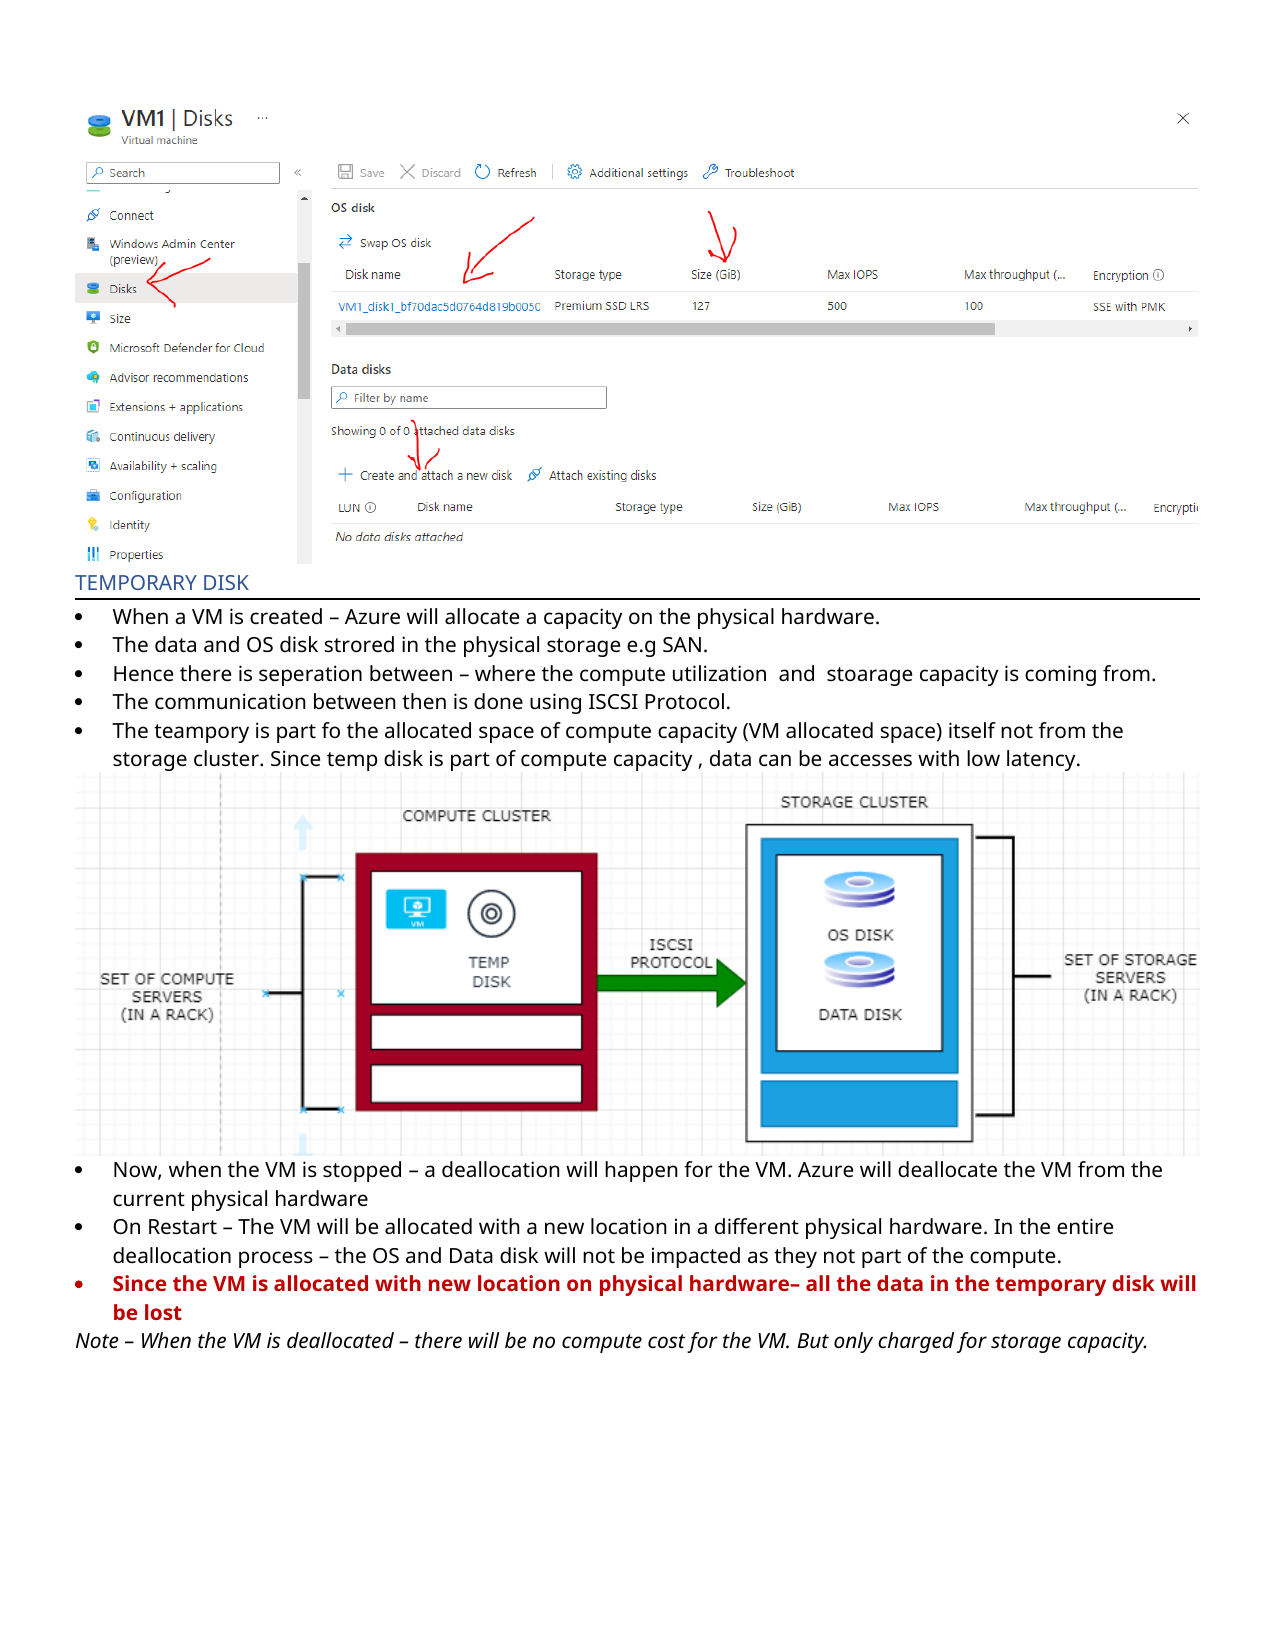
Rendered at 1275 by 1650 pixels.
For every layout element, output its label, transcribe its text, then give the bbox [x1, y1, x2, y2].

picture [75, 103, 1200, 564]
list Since the VM is allocated with new location on physical hardware– all the data in the temporary disk will be lost [75, 1269, 1200, 1326]
list The communication between then is done using ISCSI Protocol. [75, 687, 1200, 716]
list The teampory is part fo the allocated space of compute capacity (VM allocated space) itself not from the storage cluster. Since temp disk is part of compute capacity , data can be accesses with low latency. [75, 716, 1200, 772]
list The data and OS disk strored in the physical storage e.g SAN. [75, 631, 1200, 659]
list On Restart – The VM will be allocated with a new location in a different physical hardware. In the entire deallocation process – the OS and Data disk will not be impacted as they not part of the compute. [75, 1212, 1200, 1269]
list When a VM is created – Azure will allocate a capacity on the physical hardware. [75, 602, 1200, 631]
text Note – When the VM is deallocated – there will be no compute cost for the VM. But only charged for storage capacity. [75, 1326, 1200, 1354]
list Hence there is seperation between – where the compute utilization and stoarage capacity is coming from. [75, 659, 1200, 687]
list Now, when the VM is stopped – a deallocation will happen for the VM. Azure will deallocate the VM from the current physical hardware [75, 1156, 1200, 1212]
subtitle TEMPORARY DISK [75, 568, 1200, 598]
picture [75, 772, 1200, 1156]
